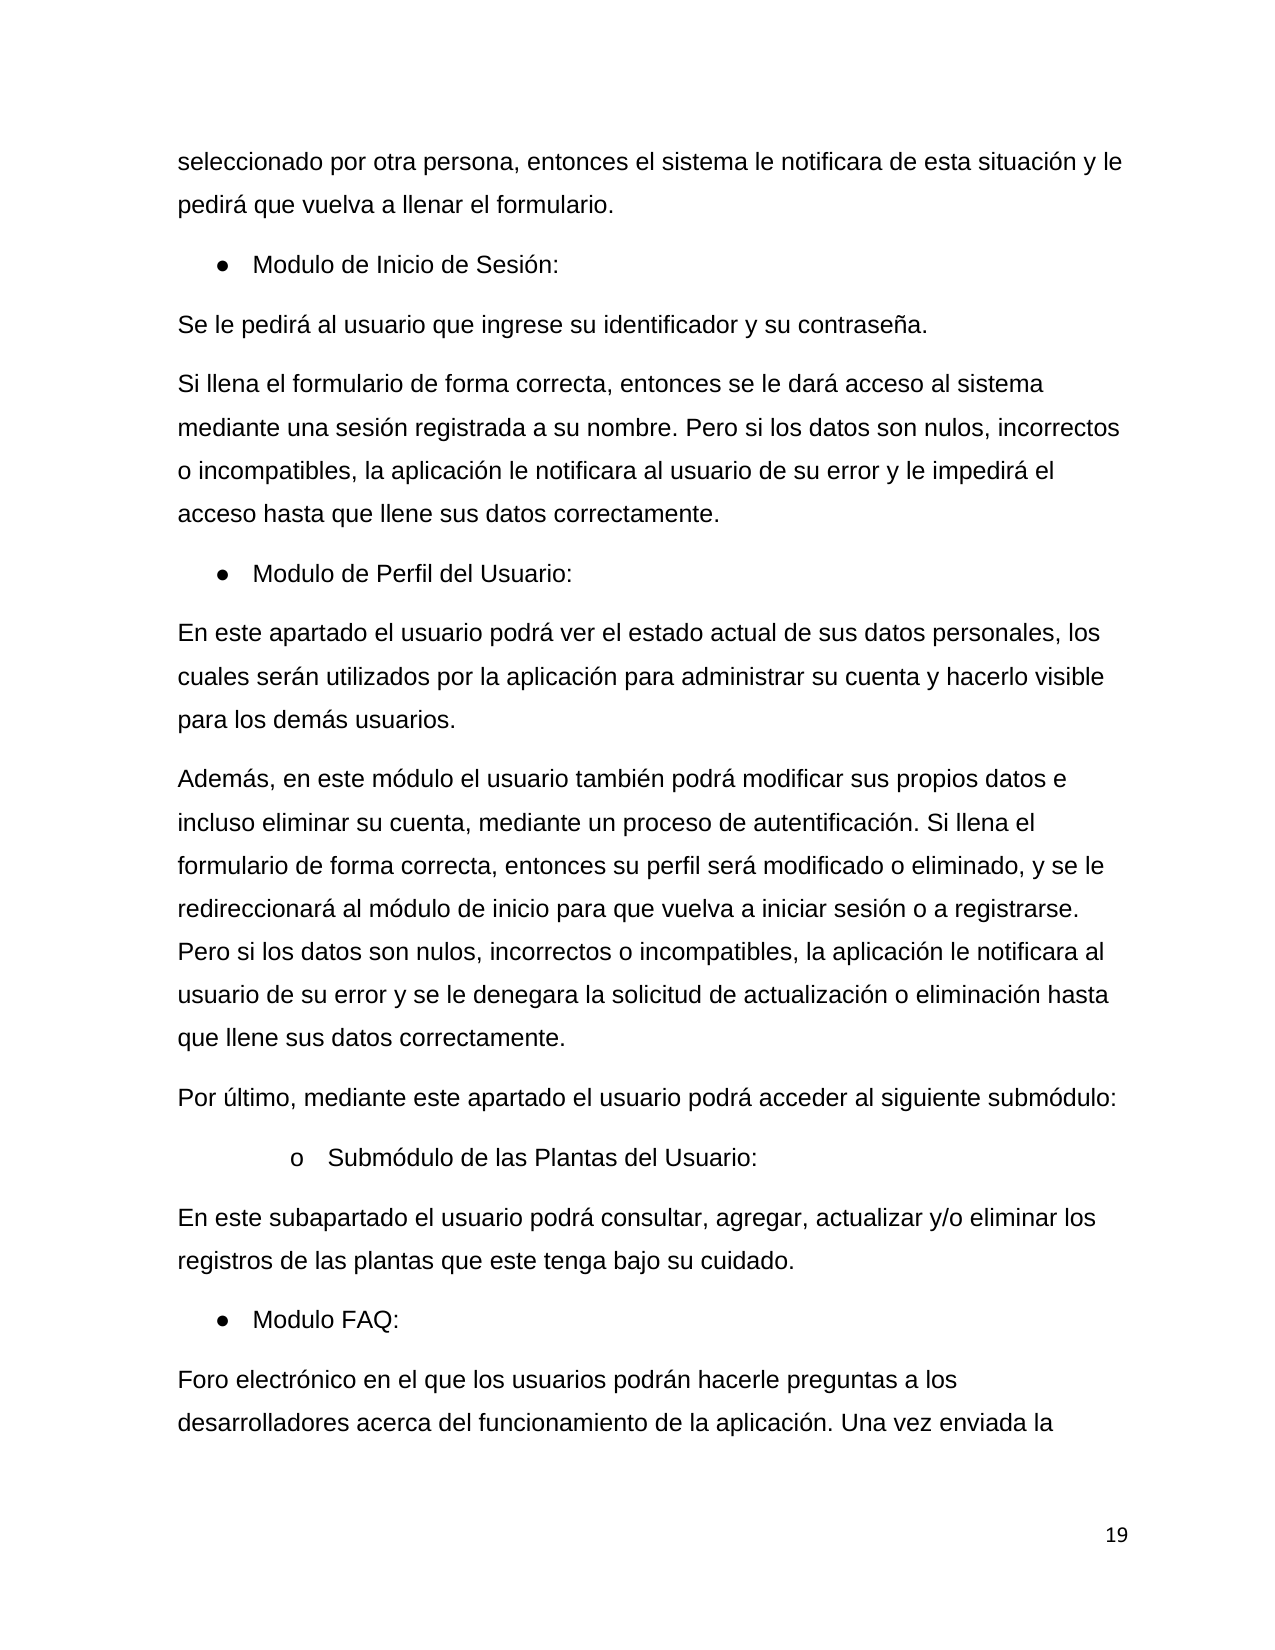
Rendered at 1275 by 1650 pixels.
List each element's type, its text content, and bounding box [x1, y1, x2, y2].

text Por último, mediante este apartado el usuario podrá acceder al siguiente submódulo: [177, 1083, 1128, 1112]
list Modulo de Perfil del Usuario: [215, 559, 1128, 587]
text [177, 1365, 1128, 1437]
text En este apartado el usuario podrá ver el estado actual de sus datos personales, los cuales serán utilizados por la aplicación para administrar su cuenta y hacerlo visible para los demás usuarios. [177, 618, 1128, 733]
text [177, 147, 1128, 219]
text Si llena el formulario de forma correcta, entonces se le dará acceso al sistema mediante una sesión registrada a su nombre. Pero si los datos son nulos, incorrectos o incompatibles, la aplicación le notificara al usuario de su error y le impedirá el acceso hasta que llene sus datos correctamente. [177, 369, 1128, 528]
text Se le pedirá al usuario que ingrese su identificador y su contraseña. [177, 310, 1128, 338]
list Submódulo de las Plantas del Usuario: [290, 1143, 1128, 1172]
list Modulo de Inicio de Sesión: [215, 250, 1128, 279]
text Además, en este módulo el usuario también podrá modificar sus propios datos e incluso eliminar su cuenta, mediante un proceso de autentificación. Si llena el formulario de forma correcta, entonces su perfil será modificado o eliminado, y se le redireccionará al módulo de inicio para que vuelva a iniciar sesión o a registrarse. Pero si los datos son nulos, incorrectos o incompatibles, la aplicación le notificara al usuario de su error y se le denegara la solicitud de actualización o eliminación hasta que llene sus datos correctamente. [177, 764, 1128, 1052]
list Modulo FAQ: [215, 1306, 1128, 1334]
text En este subapartado el usuario podrá consultar, agregar, actualizar y/o eliminar los registros de las plantas que este tenga bajo su cuidado. [177, 1203, 1128, 1274]
